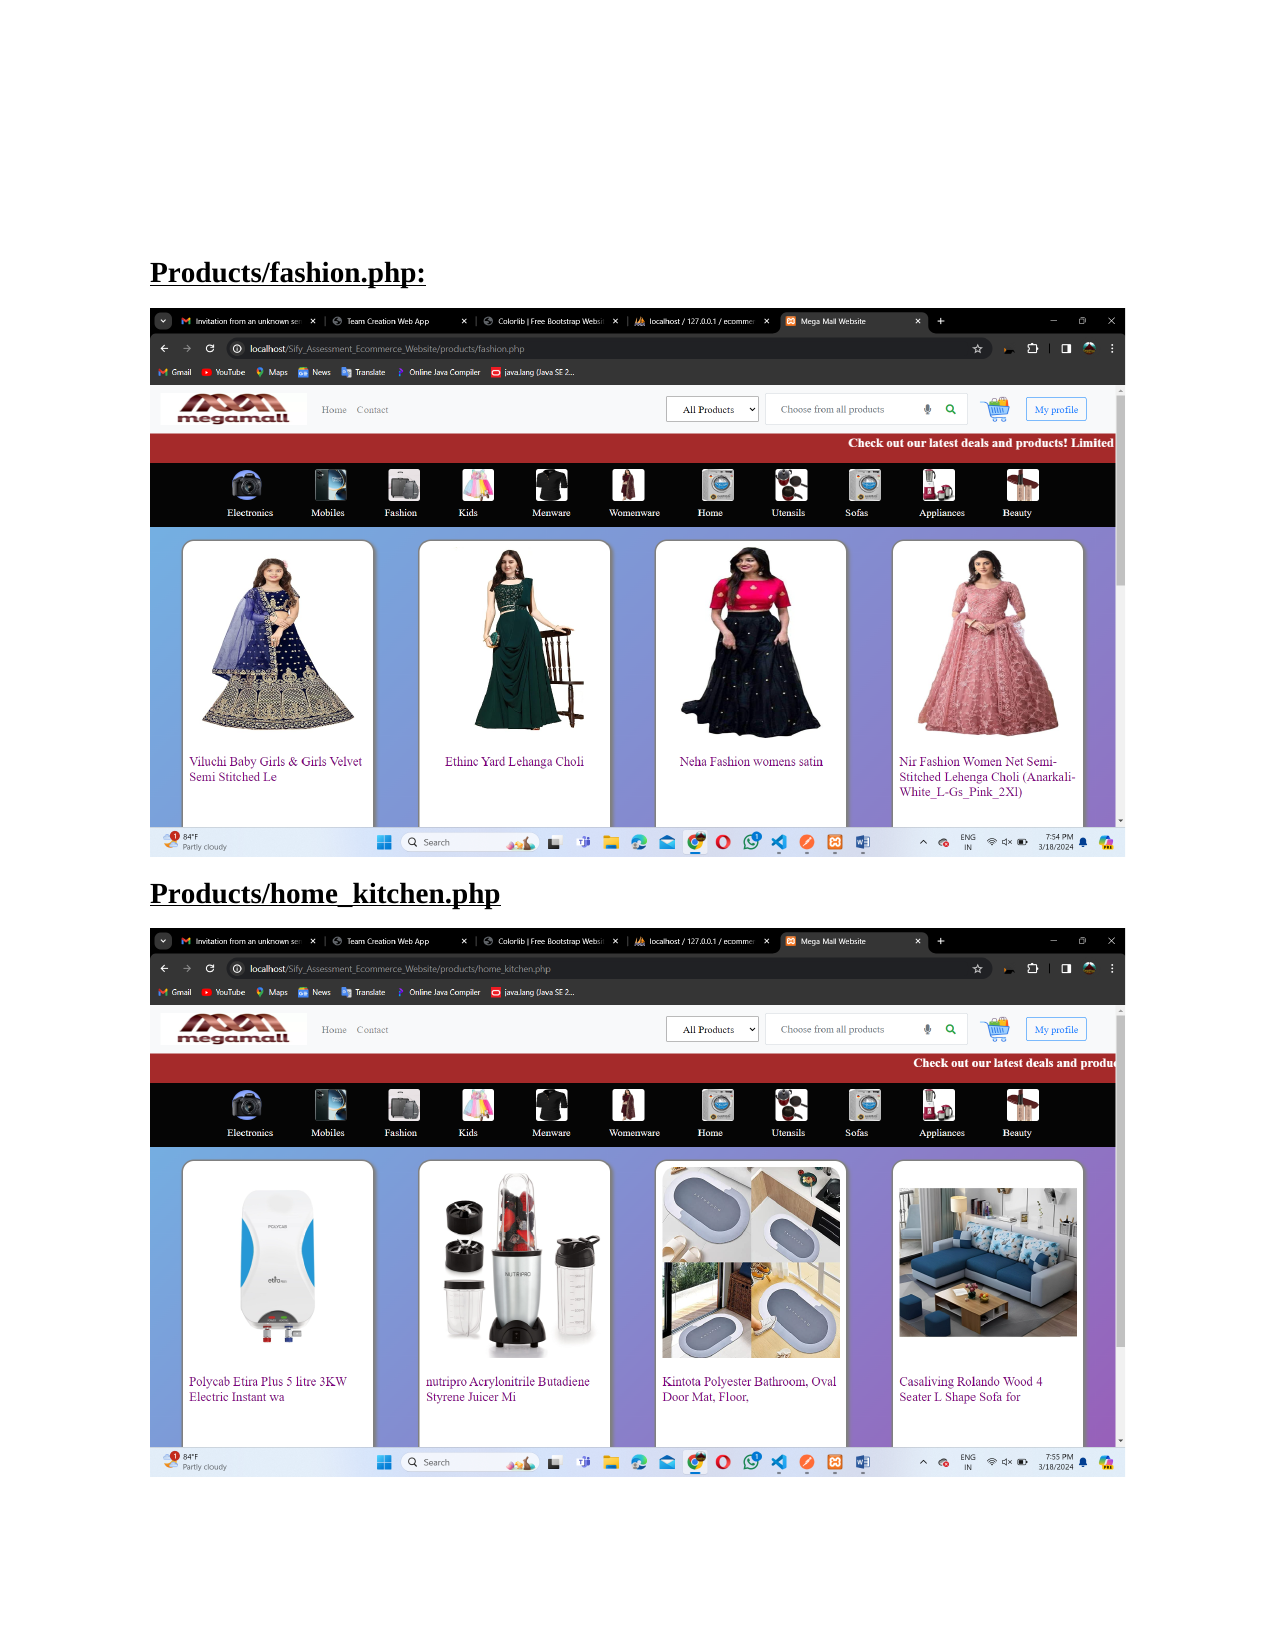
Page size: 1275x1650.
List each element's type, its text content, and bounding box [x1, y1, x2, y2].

picture [150, 928, 1125, 1477]
picture [150, 308, 1125, 857]
text Products/home_kitchen.php [150, 876, 1125, 909]
text Products/fashion.php: [150, 256, 1125, 289]
